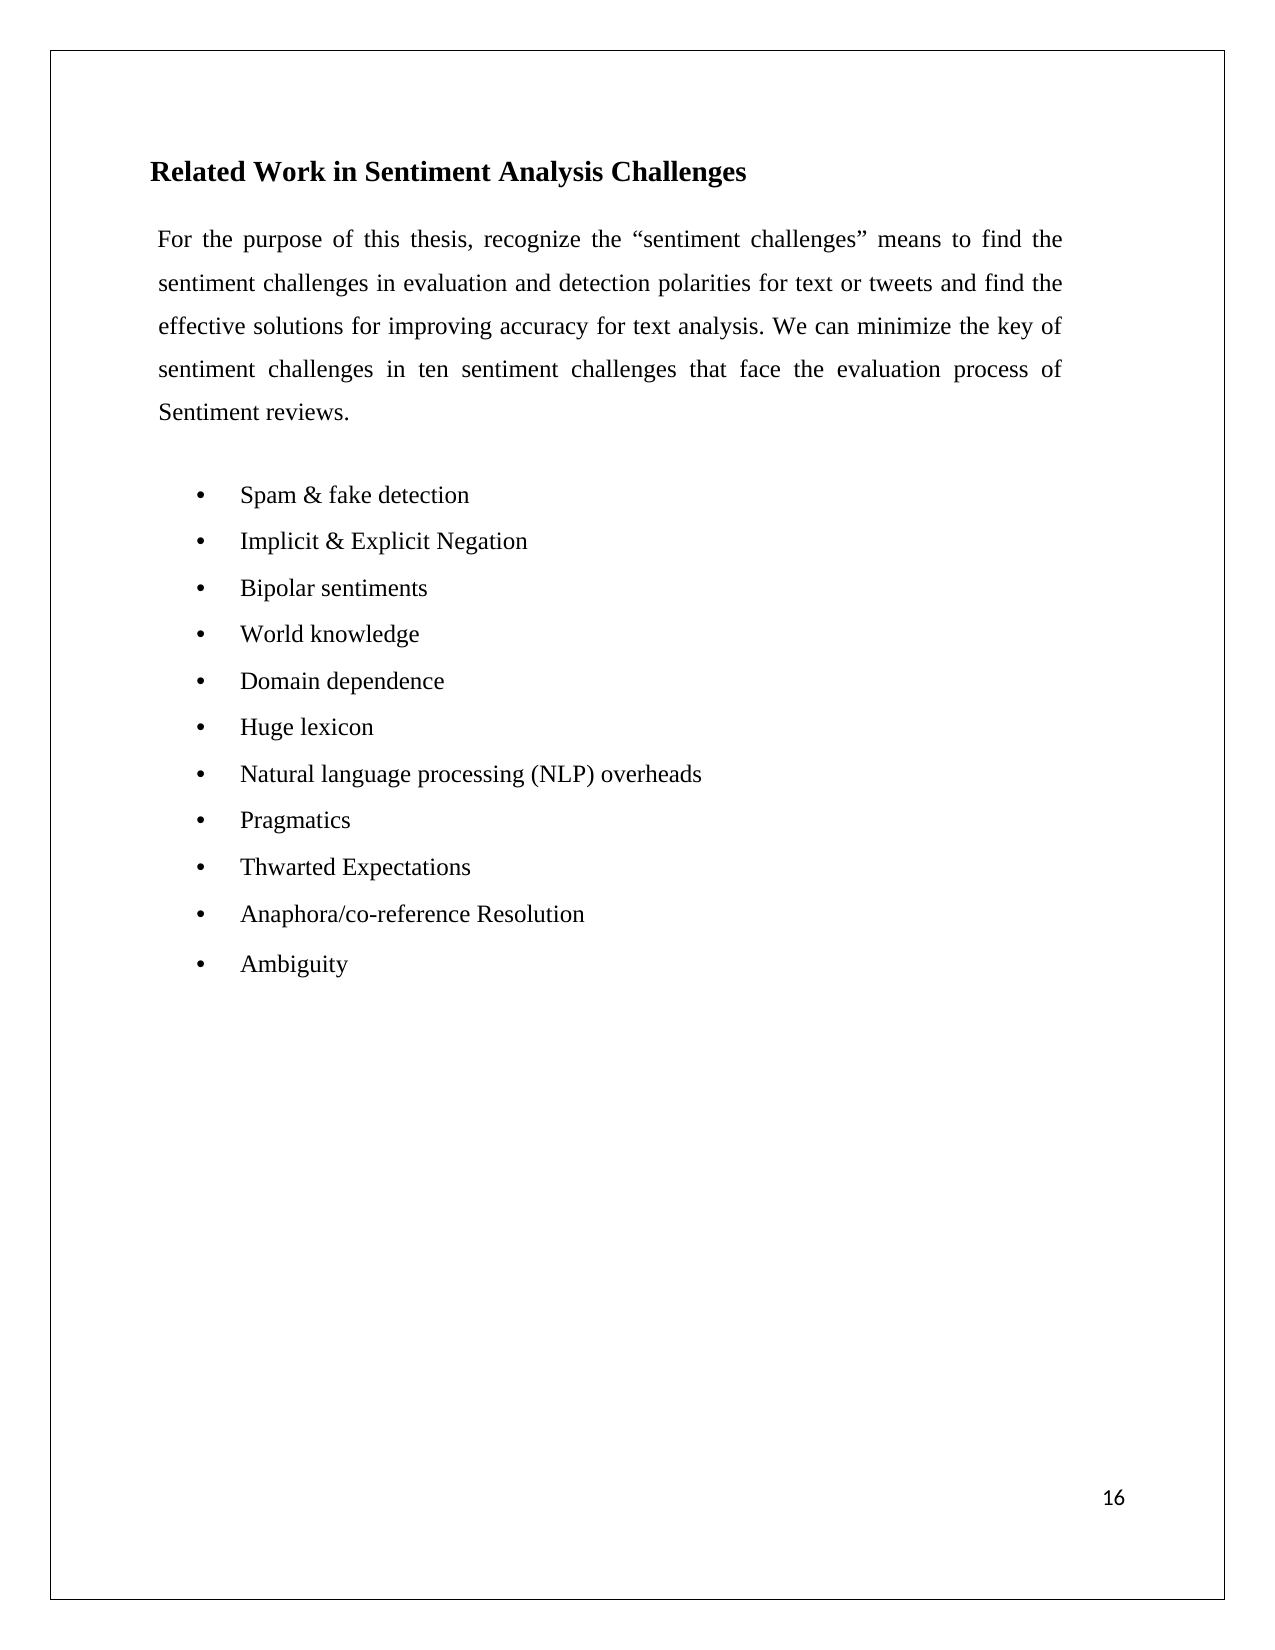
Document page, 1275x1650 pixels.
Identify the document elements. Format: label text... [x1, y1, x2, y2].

list World knowledge [196, 619, 1127, 648]
subtitle Related Work in Sentiment Analysis Challenges [150, 154, 1125, 224]
list Ambiguity [196, 945, 1127, 979]
list Spam & fake detection [196, 479, 1127, 508]
text For the purpose of this thesis, recognize the “sentiment challenges” means to find the sentiment challenges in evaluation and detection polarities for text or tweets and find the effective solutions for improving accuracy for text analysis. We can minimize the key of sentiment challenges in ten sentiment challenges that face the evaluation process of Sentiment reviews. [157, 224, 1064, 426]
list Thwarted Expectations [196, 852, 1127, 881]
list Bipolar sentiments [196, 573, 1127, 602]
list Anaphora/co-reference Resolution [196, 899, 1127, 927]
list Domain dependence [196, 666, 1127, 695]
list Implicit & Explicit Negation [196, 526, 1127, 555]
list Huge lexicon [196, 712, 1127, 741]
list Pragmatics [196, 806, 1127, 834]
list Natural language processing (NLP) overheads [196, 759, 1127, 788]
